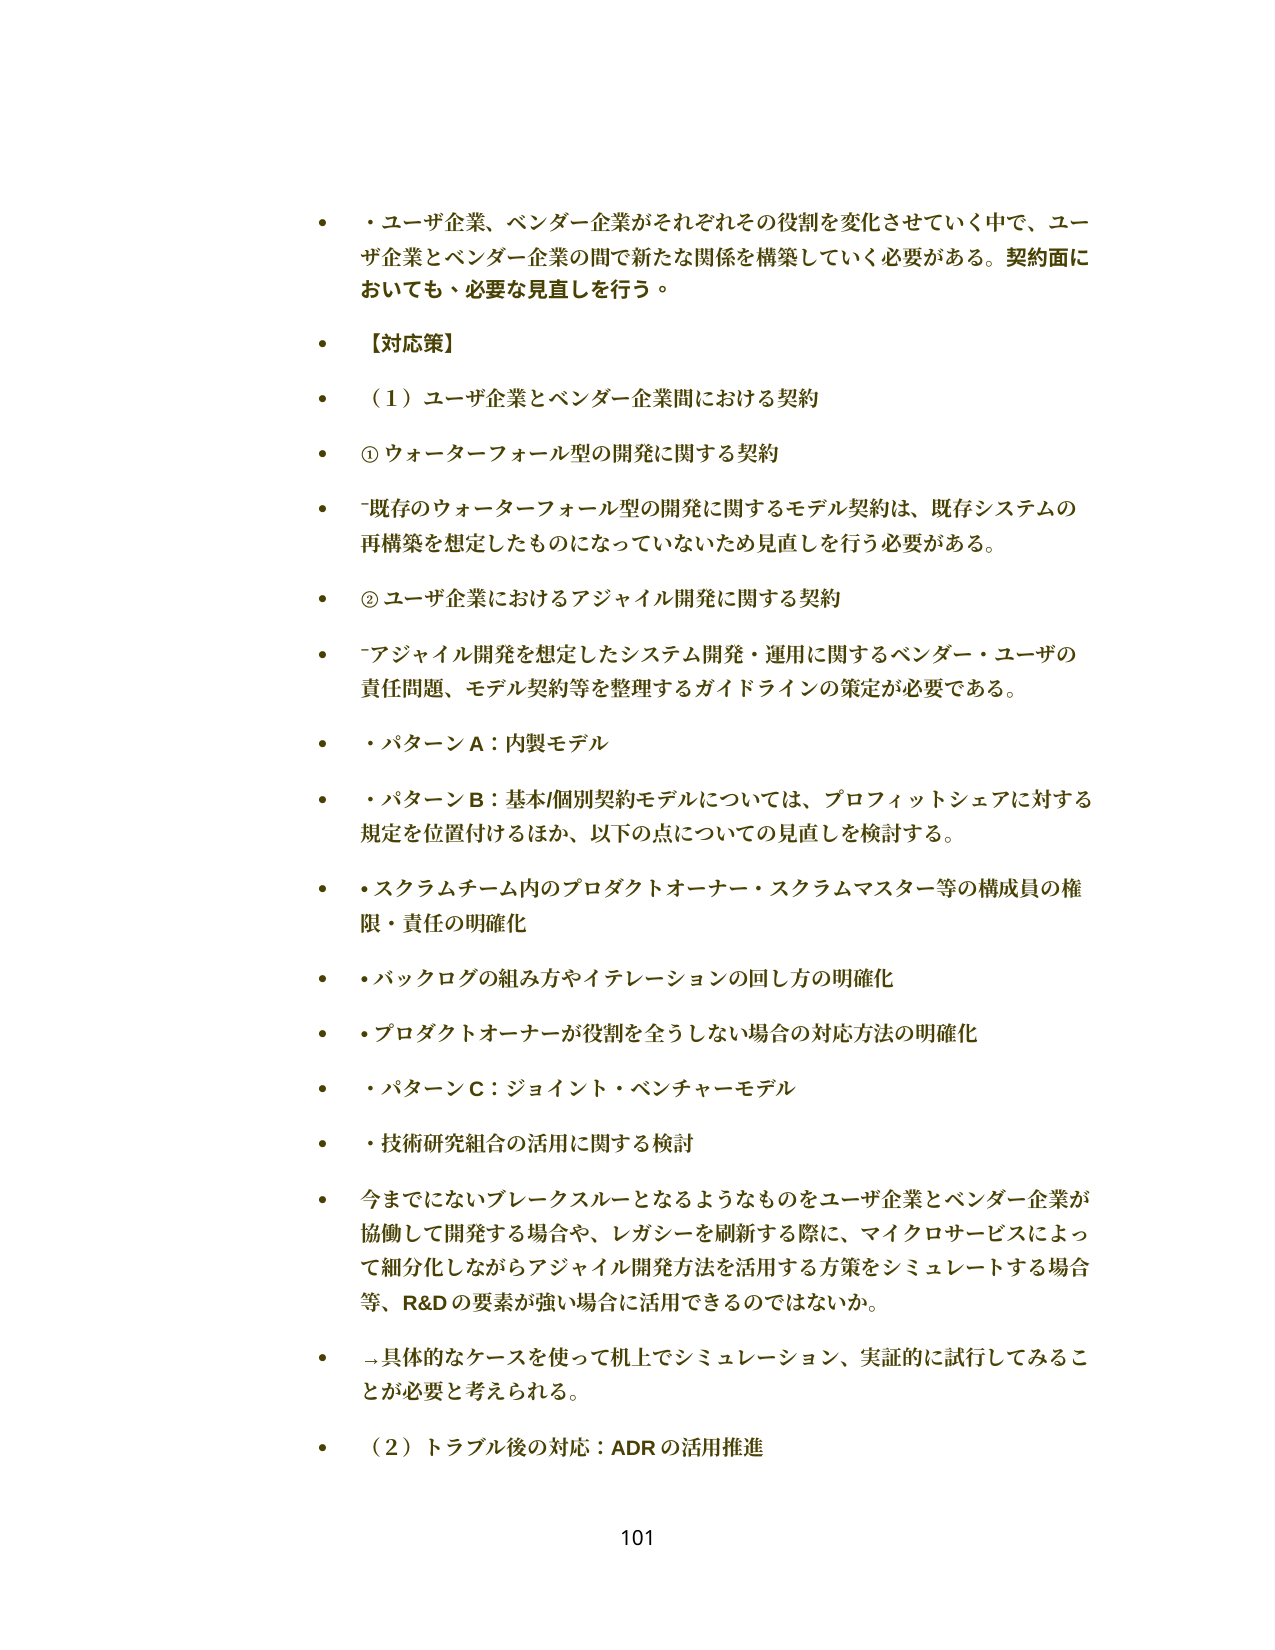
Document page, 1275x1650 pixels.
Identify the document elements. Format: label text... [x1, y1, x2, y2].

list • バックログの組み方やイテレーションの回し方の明確化 [319, 962, 1098, 992]
list ・パターンB：基本/個別契約モデルについては、プロフィットシェアに対する規定を位置付けるほか、以下の点についての見直しを検討する。 [319, 783, 1098, 847]
list ・パターンC：ジョイント・ベンチャーモデル [319, 1073, 1098, 1103]
list （２）トラブル後の対応：ADRの活用推進 [319, 1431, 1098, 1461]
list • プロダクトオーナーが役割を全うしない場合の対応方法の明確化 [319, 1017, 1098, 1047]
list ・技術研究組合の活用に関する検討 [319, 1128, 1098, 1158]
list • スクラムチーム内のプロダクトオーナー・スクラムマスター等の構成員の権限・責任の明確化 [319, 873, 1098, 937]
list ①ウォーターフォール型の開発に関する契約 [319, 437, 1098, 468]
list 今までにないブレークスルーとなるようなものをユーザ企業とベンダー企業が協働して開発する場合や、レガシーを刷新する際に、マイクロサービスによって細分化しながらアジャイル開発方法を活用する方策をシミュレートする場合等、R&Dの要素が強い場合に活用できるのではないか。 [319, 1183, 1098, 1316]
list （１）ユーザ企業とベンダー企業間における契約 [319, 382, 1098, 412]
list ⁻アジャイル開発を想定したシステム開発・運用に関するベンダー・ユーザの責任問題、モデル契約等を整理するガイドラインの策定が必要である。 [319, 638, 1098, 703]
list 【対応策】 [319, 329, 1098, 357]
list ・ユーザ企業、ベンダー企業がそれぞれその役割を変化させていく中で、ユーザ企業とベンダー企業の間で新たな関係を構築していく必要がある。契約面においても、必要な見直しを行う。 [319, 207, 1098, 304]
list ②ユーザ企業におけるアジャイル開発に関する契約 [319, 583, 1098, 613]
list →具体的なケースを使って机上でシミュレーション、実証的に試行してみることが必要と考えられる。 [319, 1341, 1098, 1406]
list ・パターンA：内製モデル [319, 728, 1098, 758]
list ⁻既存のウォーターフォール型の開発に関するモデル契約は、既存システムの再構築を想定したものになっていないため見直しを行う必要がある。 [319, 493, 1098, 557]
